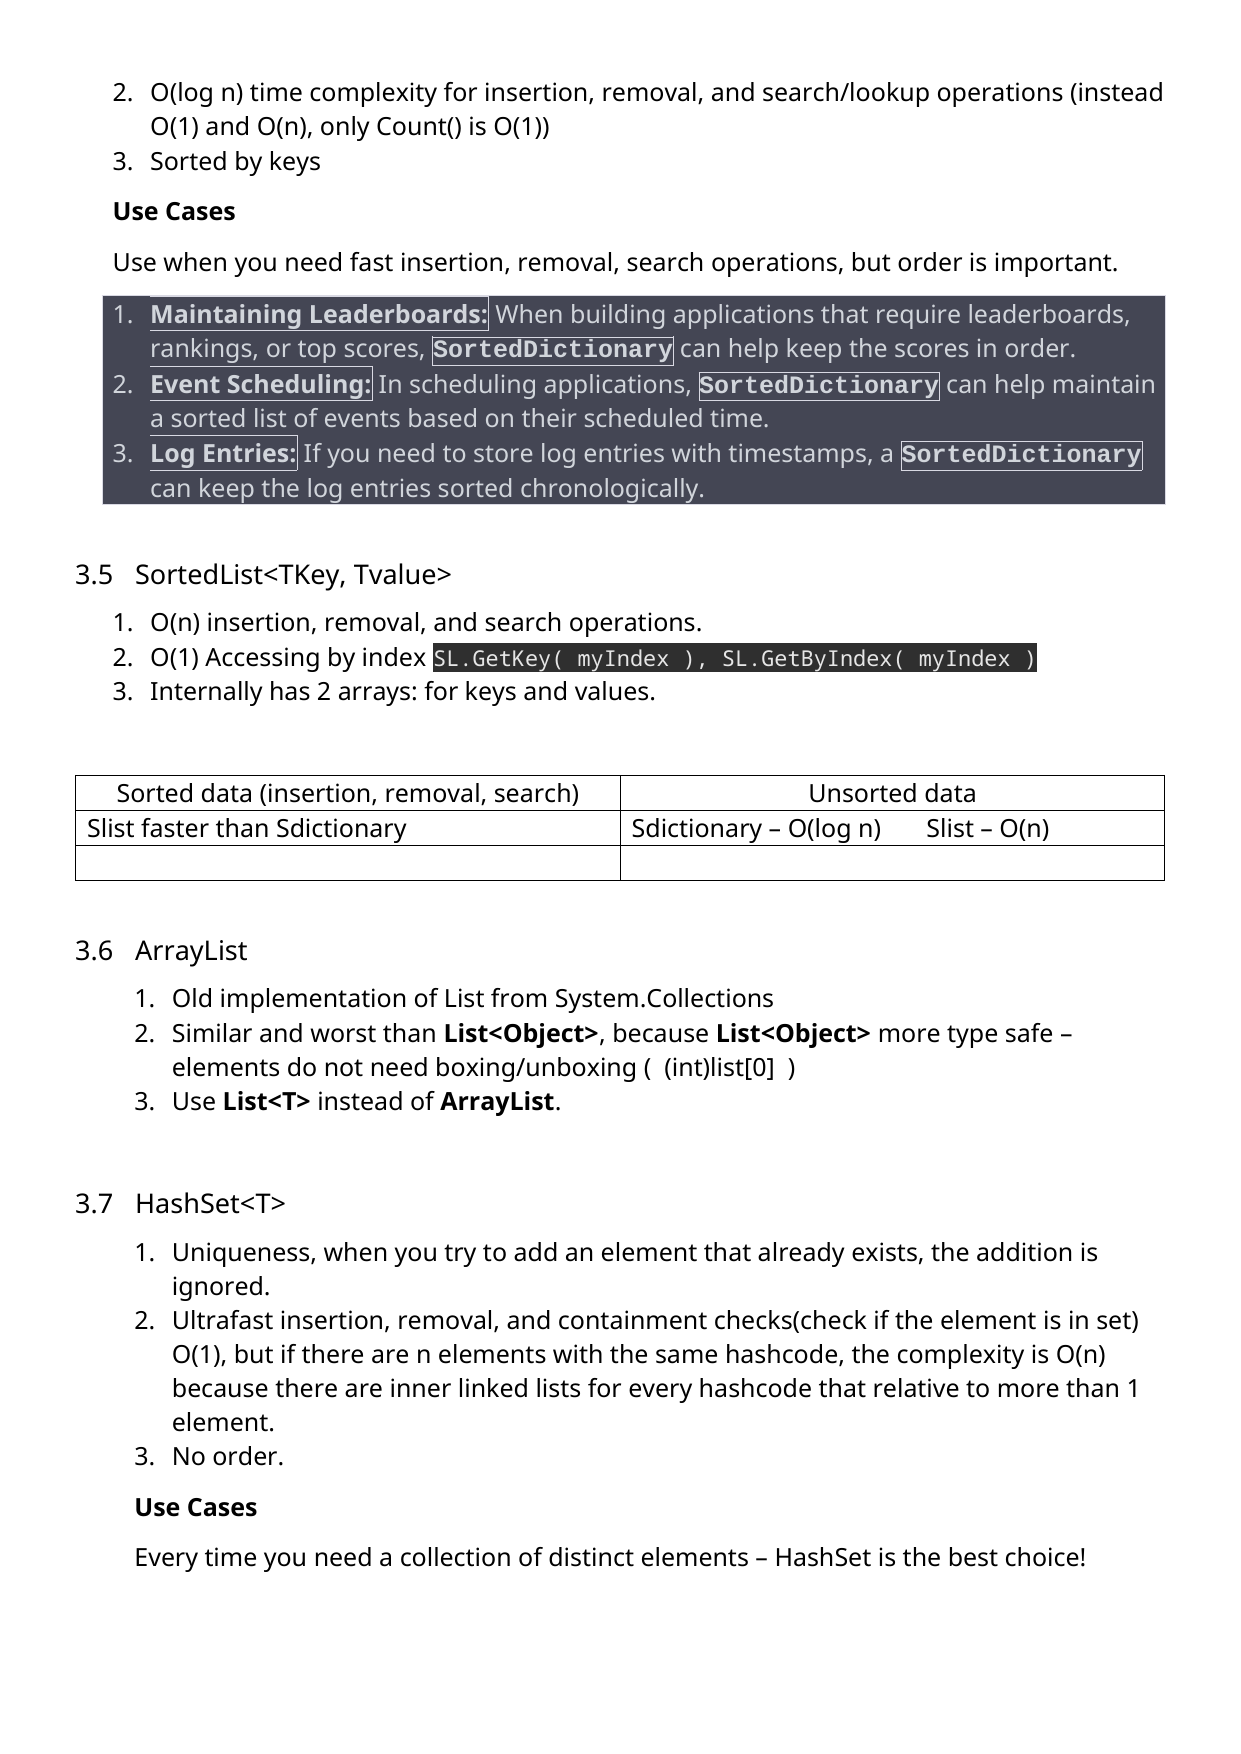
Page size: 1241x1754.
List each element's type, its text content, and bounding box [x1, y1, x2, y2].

table_header Sorted data (insertion, removal, search) [76, 776, 620, 810]
text Use when you need fast insertion, removal, search operations, but order is important. [112, 244, 1165, 279]
text Use Cases [75, 1489, 1165, 1523]
list O(n) insertion, removal, and search operations. [112, 605, 1165, 639]
list No order. [134, 1438, 1165, 1473]
list Use List<T> instead of ArrayList. [134, 1083, 1165, 1117]
list Similar and worst than List<Object>, because List<Object> more type safe – elements do not need boxing/unboxing ( (int)list[0] ) [134, 1015, 1165, 1083]
list Sorted by keys [112, 143, 1165, 177]
list Maintaining Leaderboards: When building applications that require leaderboards, rankings, or top scores, SortedDictionary can help keep the scores in order. [103, 296, 1165, 365]
subtitle ArrayList [75, 932, 1165, 969]
list Internally has 2 arrays: for keys and values. [112, 673, 1165, 707]
list Event Scheduling: In scheduling applications, SortedDictionary can help maintain a sorted list of events based on their scheduled time. [103, 365, 1165, 434]
list Ultrafast insertion, removal, and containment checks(check if the element is in set) O(1), but if there are n elements with the same hashcode, the complexity is O(n) because there are inner linked lists for every hashcode that relative to more than 1 element. [134, 1302, 1165, 1438]
list Uniqueness, when you try to add an element that already exists, the addition is ignored. [134, 1234, 1165, 1302]
table_cell [621, 846, 1164, 880]
list O(log n) time complexity for insertion, removal, and search/lookup operations (instead O(1) and O(n), only Count() is O(1)) [112, 75, 1165, 143]
list Log Entries: If you need to store log entries with timestamps, a SortedDictionary can keep the log entries sorted chronologically. [103, 434, 1165, 504]
list Old implementation of List from System.Collections [134, 981, 1165, 1015]
table_cell Sdictionary – O(log n) Slist – O(n) [621, 811, 1164, 845]
subtitle SortedList<TKey, Tvalue> [75, 556, 1165, 593]
table_cell Slist faster than Sdictionary [76, 811, 620, 845]
table_header Unsorted data [621, 776, 1164, 810]
subtitle HashSet<T> [75, 1185, 1165, 1222]
text Every time you need a collection of distinct elements – HashSet is the best choice! [134, 1540, 1165, 1574]
text Use Cases [112, 194, 1165, 228]
list O(1) Accessing by index SL.GetKey( myIndex ), SL.GetByIndex( myIndex ) [112, 639, 1165, 673]
table_cell [76, 846, 620, 880]
